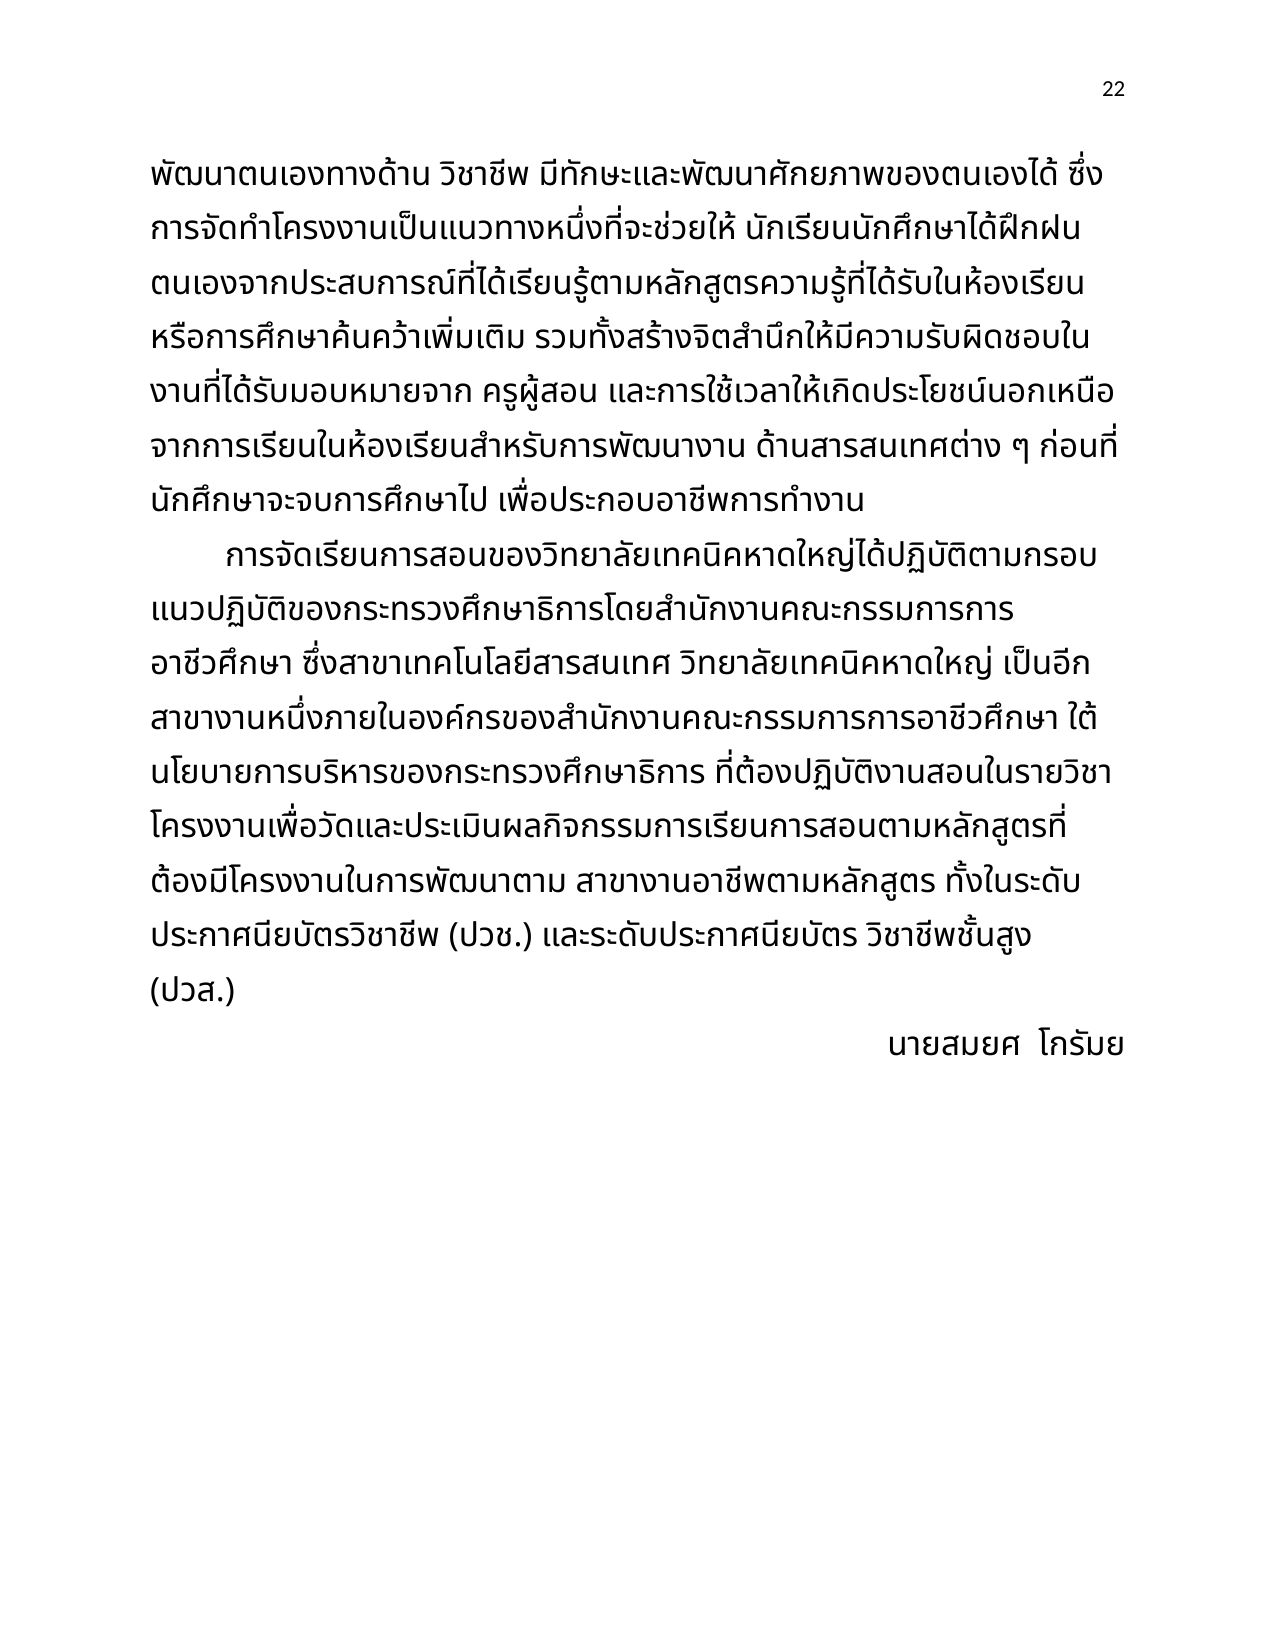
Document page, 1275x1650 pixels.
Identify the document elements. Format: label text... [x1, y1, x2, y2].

text การจัดเรียนการสอนของวิทยาลัยเทคนิคหาดใหญ่ได้ปฏิบัติตามกรอบแนวปฏิบัติของกระทรวงศึกษาธิการโดยสำนักงานคณะกรรมการการอาชีวศึกษา ซึ่งสาขาเทคโนโลยีสารสนเทศ วิทยาลัยเทคนิคหาดใหญ่ เป็นอีกสาขางานหนึ่งภายในองค์กรของสำนักงานคณะกรรมการการอาชีวศึกษา ใต้นโยบายการบริหารของกระทรวงศึกษาธิการ ที่ต้องปฏิบัติงานสอนในรายวิชาโครงงานเพื่อวัดและประเมินผลกิจกรรมการเรียนการสอนตามหลักสูตรที่ต้องมีโครงงานในการพัฒนาตาม สาขางานอาชีพตามหลักสูตร ทั้งในระดับประกาศนียบัตรวิชาชีพ (ปวช.) และระดับประกาศนียบัตร วิชาชีพชั้นสูง (ปวส.) [150, 531, 1125, 1016]
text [150, 150, 1125, 527]
text นายสมยศ โกรัมย [150, 1020, 1125, 1071]
